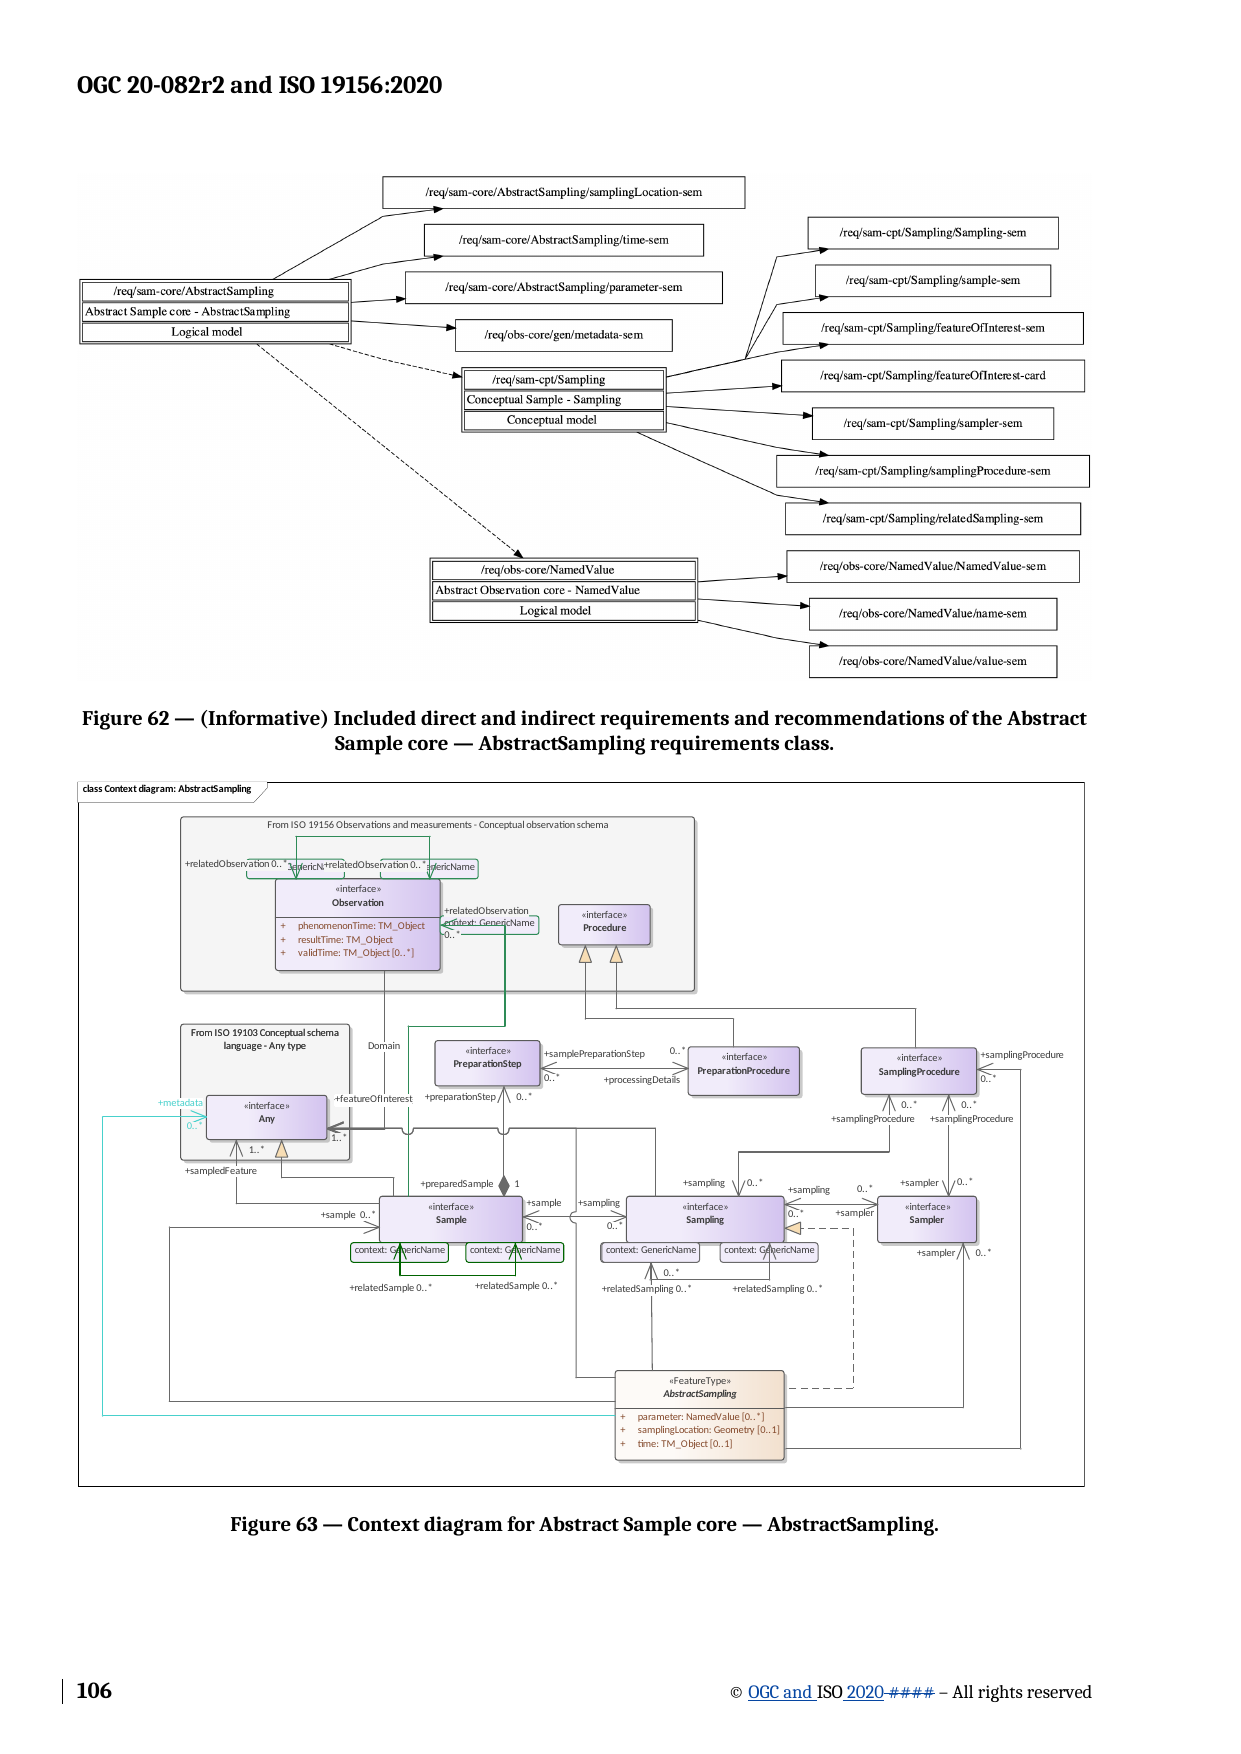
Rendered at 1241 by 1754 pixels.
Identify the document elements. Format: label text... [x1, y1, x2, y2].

picture [76, 173, 1093, 681]
text Figure 62 — (Informative) Included direct and indirect requirements and recommendations of the Abstract Sample core — AbstractSampling requirements class. [77, 706, 1092, 756]
text Figure 63 — Context diagram for Abstract Sample core — AbstractSampling. [77, 1512, 1092, 1537]
